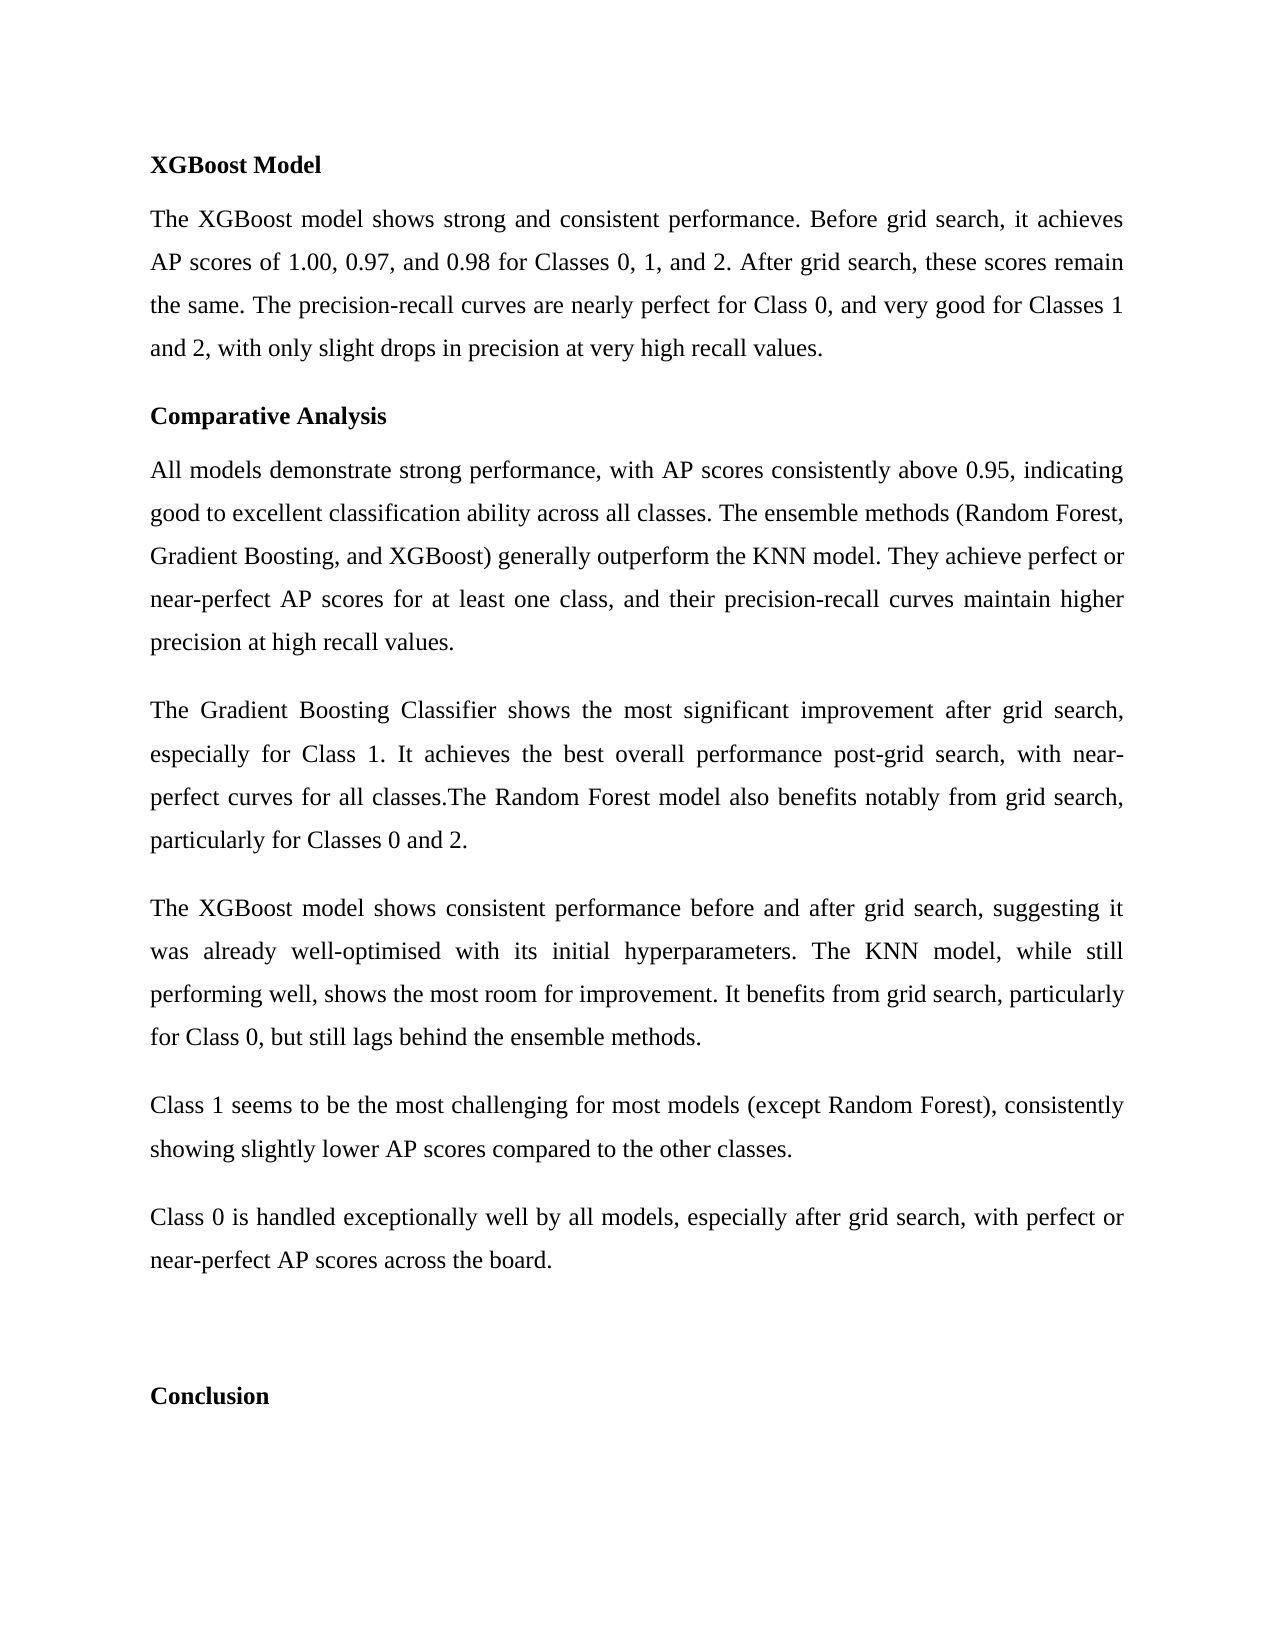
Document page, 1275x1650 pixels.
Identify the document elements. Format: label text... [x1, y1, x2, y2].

text All models demonstrate strong performance, with AP scores consistently above 0.95, indicating good to excellent classification ability across all classes. The ensemble methods (Random Forest, Gradient Boosting, and XGBoost) generally outperform the KNN model. They achieve perfect or near-perfect AP scores for at least one class, and their precision-recall curves maintain higher precision at high recall values. [150, 455, 1125, 656]
text Comparative Analysis [150, 401, 1125, 430]
text The XGBoost model shows strong and consistent performance. Before grid search, it achieves AP scores of 1.00, 0.97, and 0.98 for Classes 0, 1, and 2. After grid search, these scores remain the same. The precision-recall curves are nearly perfect for Class 0, and very good for Classes 1 and 2, with only slight drops in precision at very high recall values. [150, 204, 1125, 362]
text The XGBoost model shows consistent performance before and after grid search, suggesting it was already well-optimised with its initial hyperparameters. The KNN model, while still performing well, shows the most room for improvement. It benefits from grid search, particularly for Class 0, but still lags behind the ensemble methods. [150, 893, 1125, 1051]
text Conclusion [150, 1381, 1125, 1410]
text Class 0 is handled exceptionally well by all models, especially after grid search, with perfect or near-perfect AP scores across the board. [150, 1202, 1125, 1274]
text The Gradient Boosting Classifier shows the most significant improvement after grid search, especially for Class 1. It achieves the best overall performance post-grid search, with near-perfect curves for all classes.The Random Forest model also benefits notably from grid search, particularly for Classes 0 and 2. [150, 696, 1125, 854]
text Class 1 seems to be the most challenging for most models (except Random Forest), consistently showing slightly lower AP scores compared to the other classes. [150, 1091, 1125, 1162]
text XGBoost Model [150, 150, 1125, 179]
